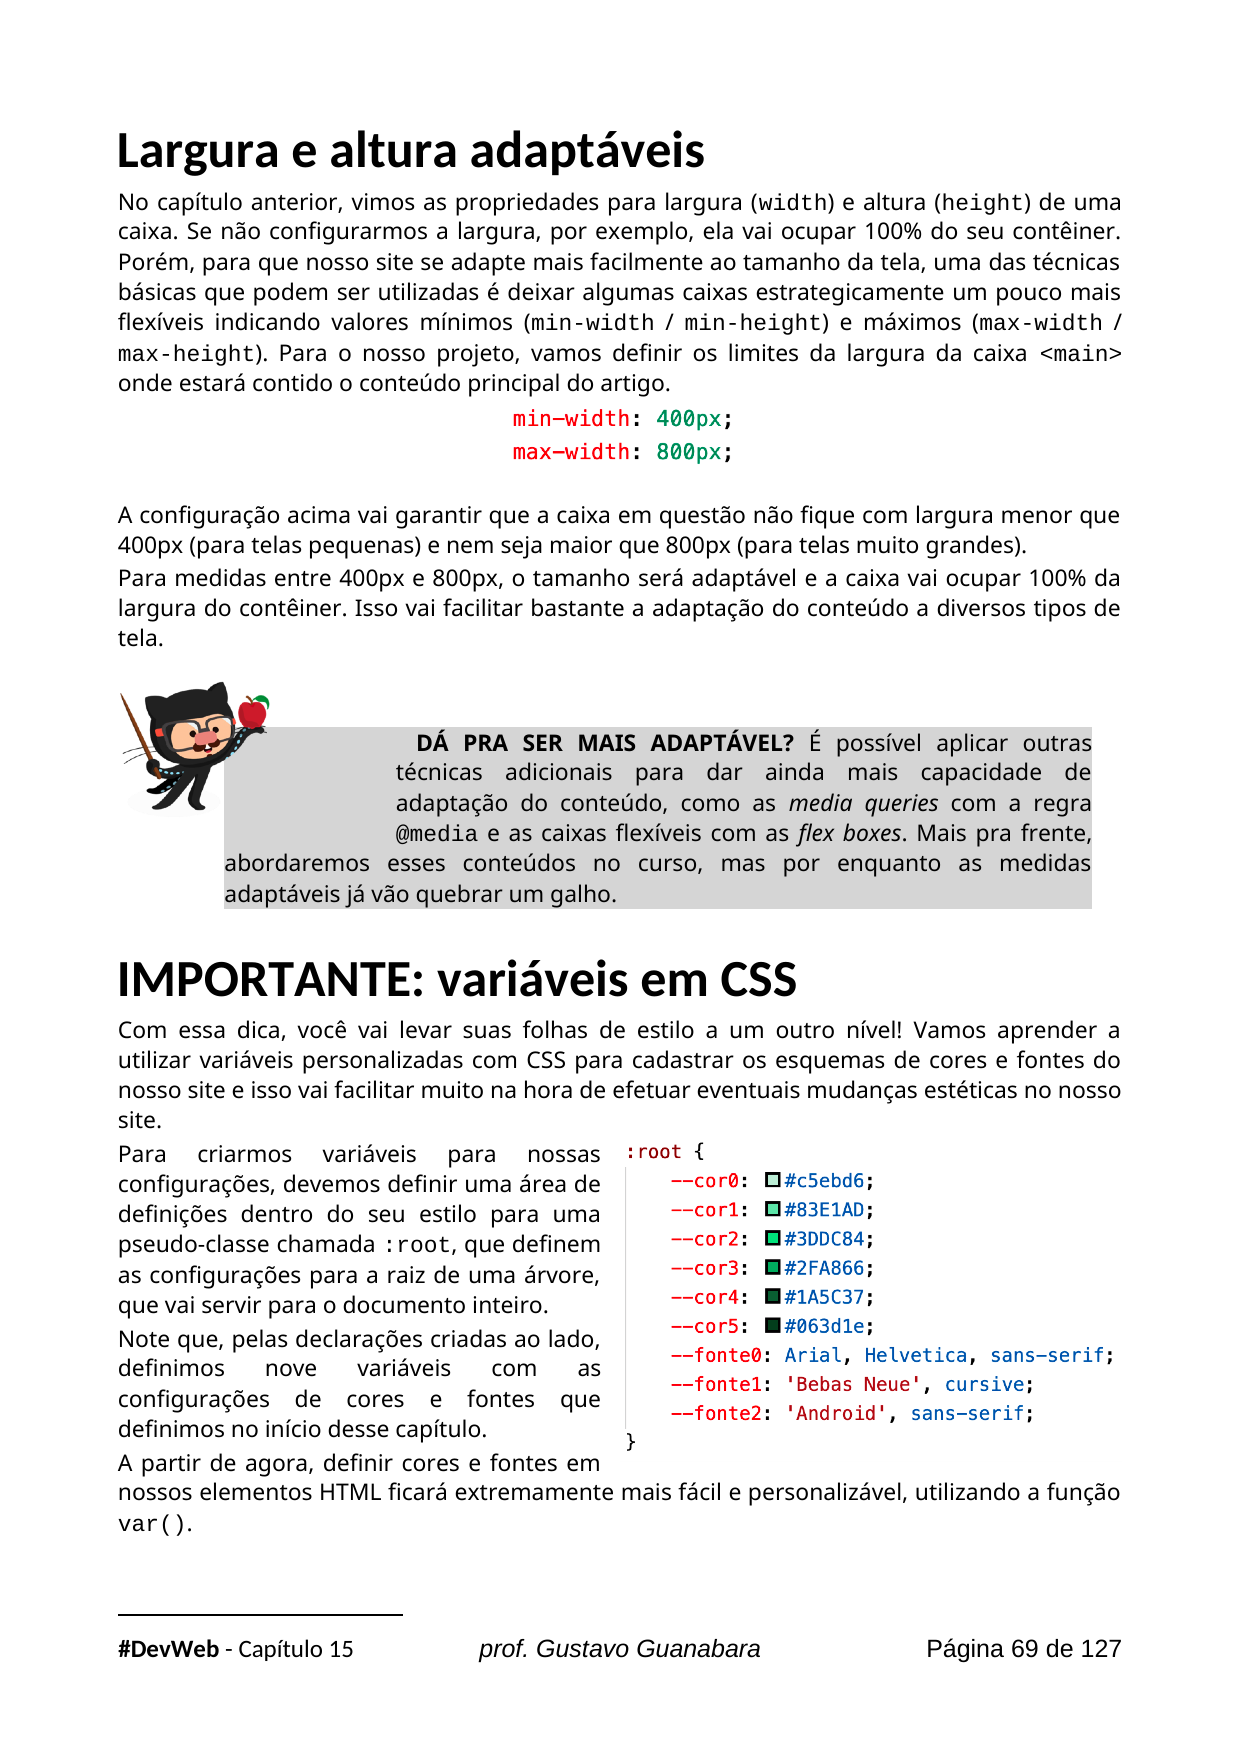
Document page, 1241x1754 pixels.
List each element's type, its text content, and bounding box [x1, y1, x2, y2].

text Para medidas entre 400px e 800px, o tamanho será adaptável e a caixa vai ocupar 100% da largura do contêiner. Isso vai facilitar bastante a adaptação do conteúdo a diversos tipos de tela. [118, 563, 1122, 654]
text No capítulo anterior, vimos as propriedades para largura (width) e altura (height) de uma caixa. Se não configurarmos a largura, por exemplo, ela vai ocupar 100% do seu contêiner. Porém, para que nosso site se adapte mais facilmente ao tamanho da tela, uma das técnicas básicas que podem ser utilizadas é deixar algumas caixas estrategicamente um pouco mais flexíveis indicando valores mínimos (min-width / min-height) e máximos (max-width / max-height). Para o nosso projeto, vamos definir os limites da largura da caixa <main> onde estará contido o conteúdo principal do artigo. [118, 186, 1122, 398]
text A configuração acima vai garantir que a caixa em questão não fique com largura menor que 400px (para telas pequenas) e nem seja maior que 800px (para telas muito grandes). [118, 499, 1122, 560]
subtitle Largura e altura adaptáveis [117, 117, 1122, 181]
picture [118, 672, 271, 826]
text Para criarmos variáveis para nossas configurações, devemos definir uma área de definições dentro do seu estilo para uma pseudo-classe chamada :root, que definem as configurações para a raiz de uma árvore, que vai servir para o documento inteiro. [118, 1138, 620, 1320]
text Note que, pelas declarações criadas ao lado, definimos nove variáveis com as configurações de cores e fontes que definimos no início desse capítulo. [118, 1323, 620, 1444]
picture [620, 1133, 1123, 1462]
subtitle IMPORTANTE: variáveis em CSS [117, 946, 1122, 1009]
picture [504, 401, 744, 473]
text A partir de agora, definir cores e fontes em nossos elementos HTML ficará extremamente mais fácil e personalizável, utilizando a função var(). [118, 1447, 1122, 1538]
text DÁ PRA SER MAIS ADAPTÁVEL? É possível aplicar outras técnicas adicionais para dar ainda mais capacidade de adaptação do conteúdo, como as media queries com a regra @media e as caixas flexíveis com as flex boxes. Mais pra frente, abordaremos esses conteúdos no curso, mas por enquanto as medidas adaptáveis já vão quebrar um galho. [224, 727, 1092, 909]
text Com essa dica, você vai levar suas folhas de estilo a um outro nível! Vamos aprender a utilizar variáveis personalizadas com CSS para cadastrar os esquemas de cores e fontes do nosso site e isso vai facilitar muito na hora de efetuar eventuais mudanças estéticas no nosso site. [118, 1014, 1122, 1136]
